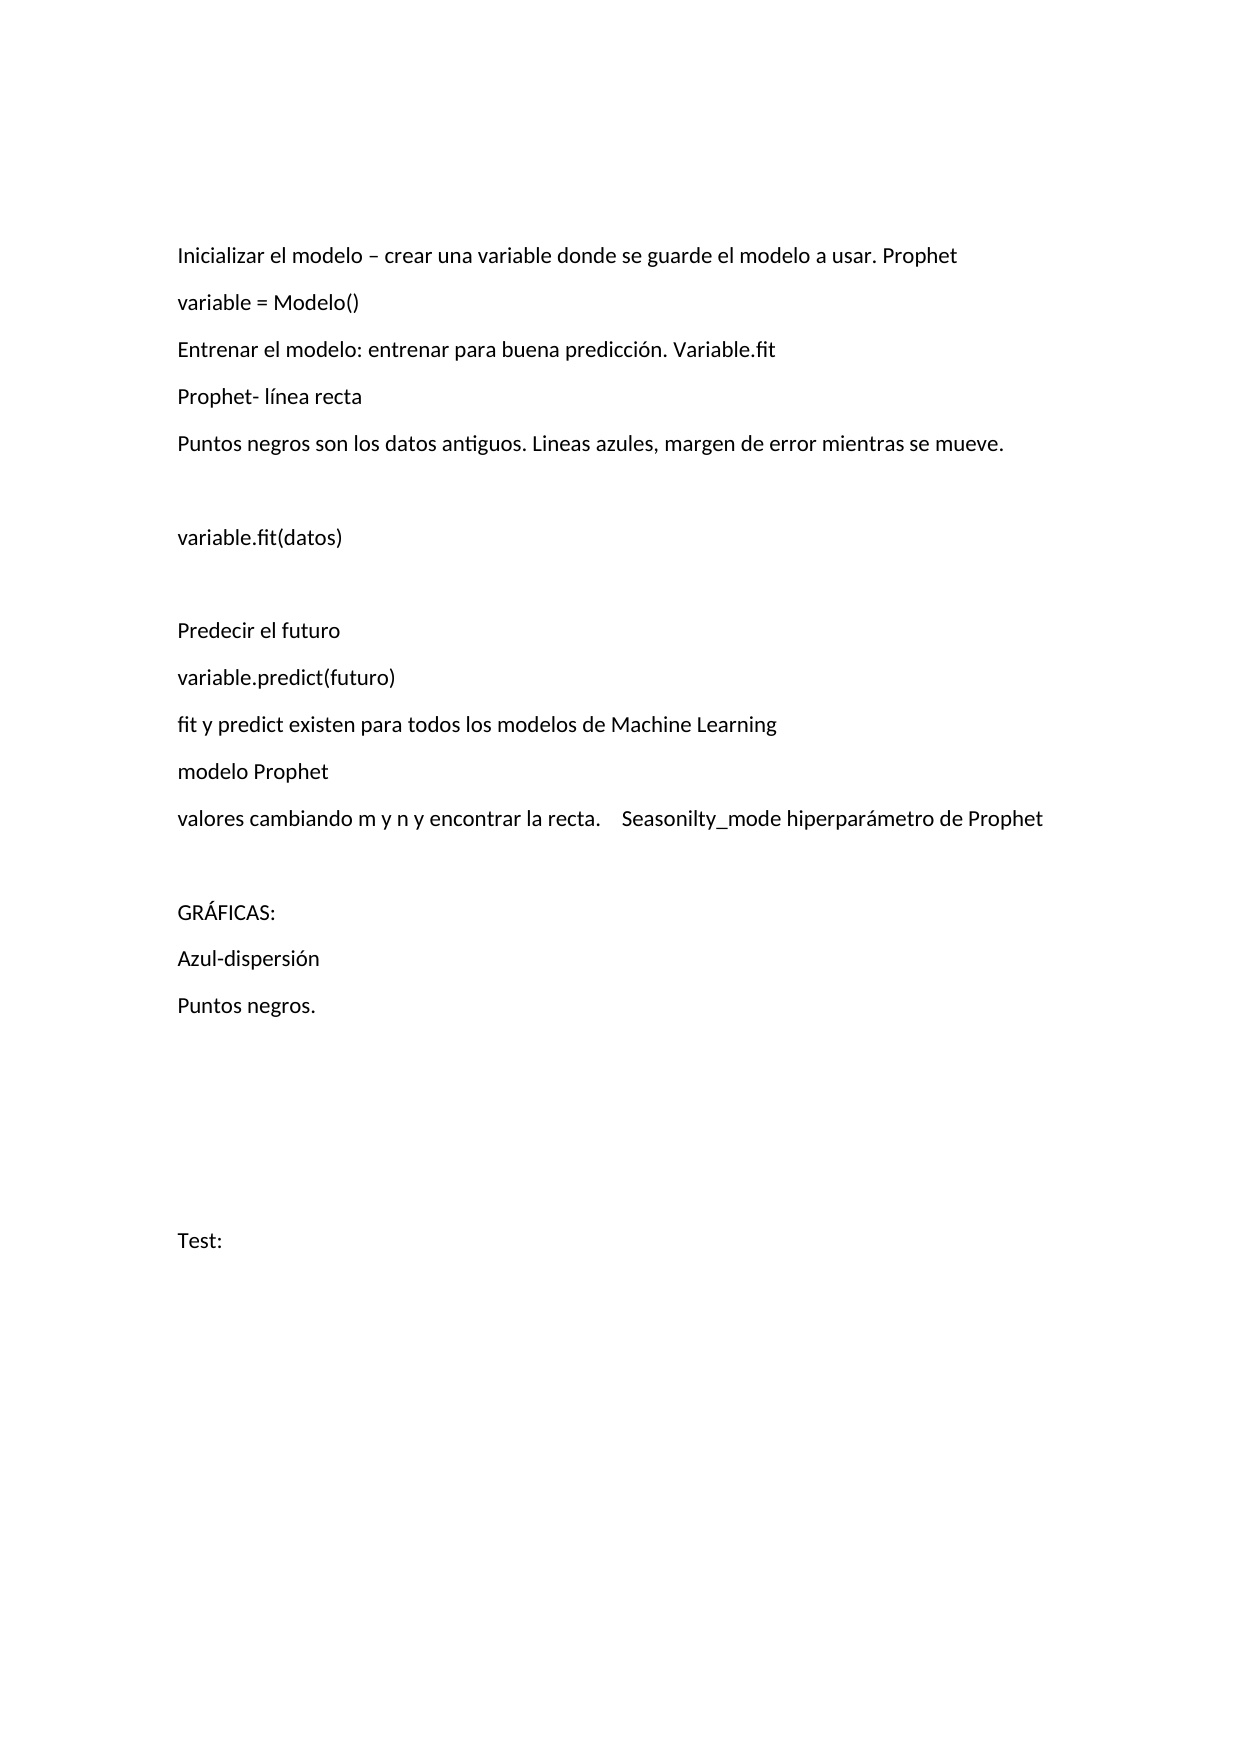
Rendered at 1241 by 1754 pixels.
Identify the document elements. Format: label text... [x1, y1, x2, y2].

text GRÁFICAS: [177, 898, 1063, 926]
text variable.predict(futuro) [177, 663, 1063, 691]
text Test: [177, 1226, 1063, 1254]
text Azul-dispersión [177, 944, 1063, 972]
text valores cambiando m y n y encontrar la recta. Seasonilty_mode hiperparámetro de Prophet [177, 804, 1063, 832]
text Puntos negros son los datos antiguos. Lineas azules, margen de error mientras se mueve. [177, 429, 1063, 457]
text modelo Prophet [177, 757, 1063, 785]
text variable.fit(datos) [177, 523, 1063, 551]
text Puntos negros. [177, 991, 1063, 1019]
text variable = Modelo() [177, 288, 1063, 316]
text fit y predict existen para todos los modelos de Machine Learning [177, 710, 1063, 738]
text Entrenar el modelo: entrenar para buena predicción. Variable.fit [177, 335, 1063, 363]
text Prophet- línea recta [177, 382, 1063, 410]
text Inicializar el modelo – crear una variable donde se guarde el modelo a usar. Prophet [177, 241, 1063, 269]
text Predecir el futuro [177, 616, 1063, 644]
